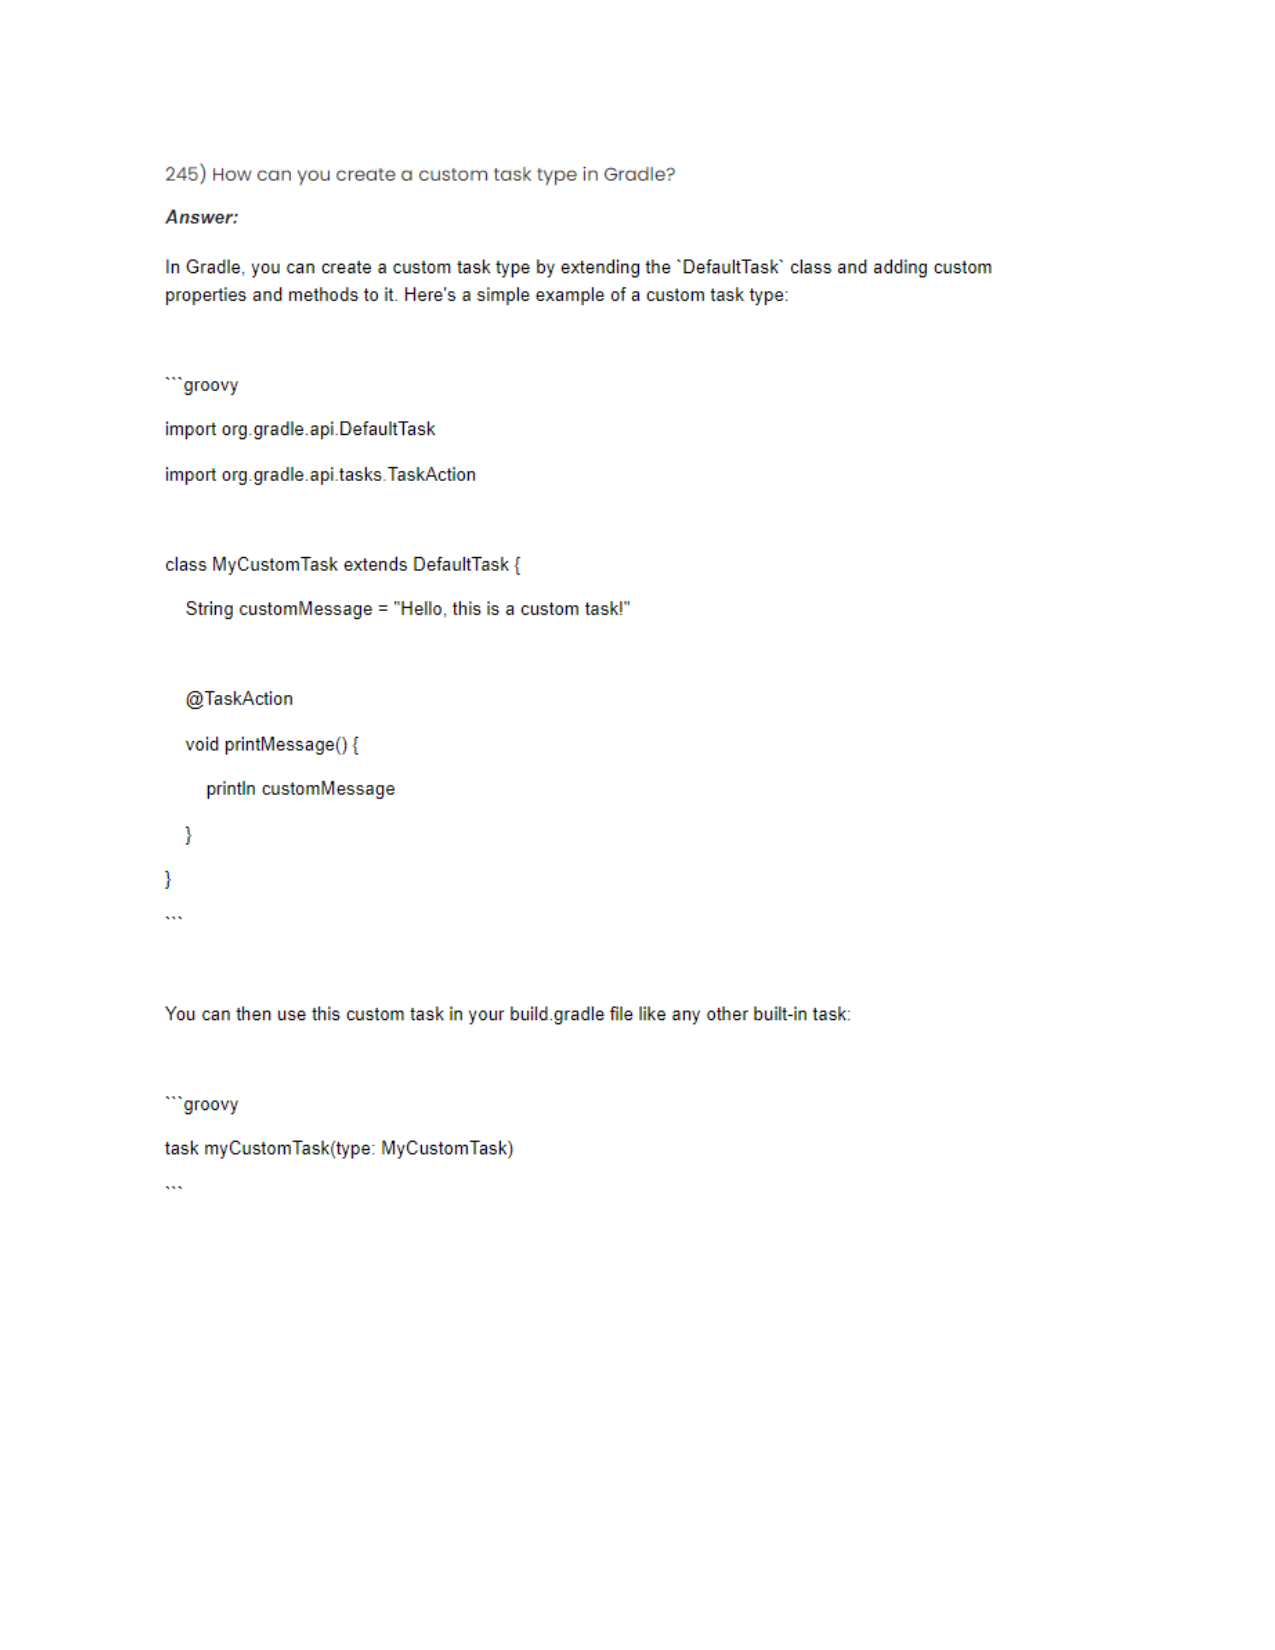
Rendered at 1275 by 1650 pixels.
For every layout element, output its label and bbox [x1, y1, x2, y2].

picture [150, 150, 1125, 1239]
